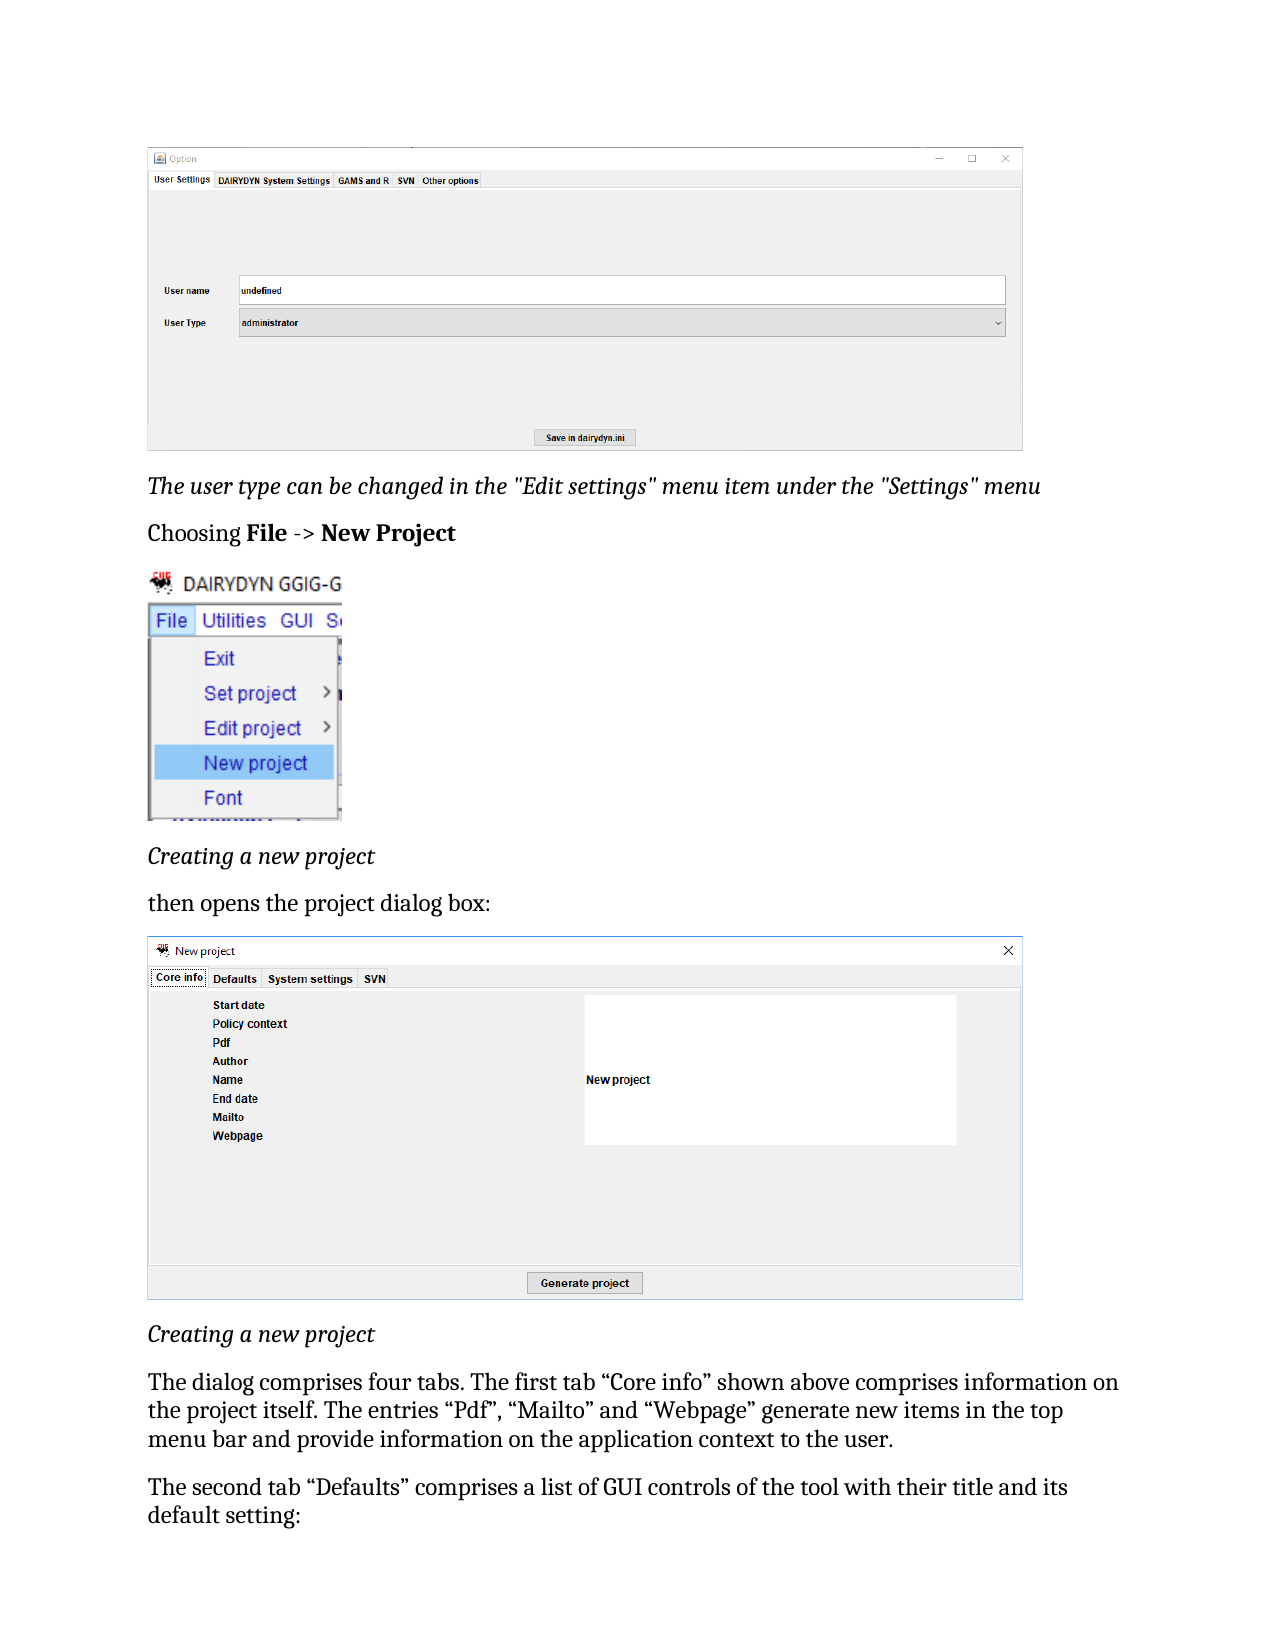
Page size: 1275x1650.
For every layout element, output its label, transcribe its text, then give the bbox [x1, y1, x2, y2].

text Creating a new project [148, 1320, 1127, 1349]
picture [147, 566, 342, 821]
text Creating a new project [148, 842, 1127, 871]
text The dialog comprises four tabs. The first tab “Core info” shown above comprises information on the project itself. The entries “Pdf”, “Mailto” and “Webpage” generate new items in the top menu bar and provide information on the application context to the user. [148, 1367, 1127, 1454]
text Choosing File -> New Project [148, 519, 1127, 548]
text The user type can be changed in the "Edit settings" menu item under the "Settings" menu [148, 472, 1127, 501]
text then opens the project dialog box: [148, 889, 1127, 918]
picture [147, 936, 1023, 1300]
picture [147, 147, 1023, 451]
text The second tab “Defaults” comprises a list of GUI controls of the tool with their title and its default setting: [148, 1472, 1127, 1530]
